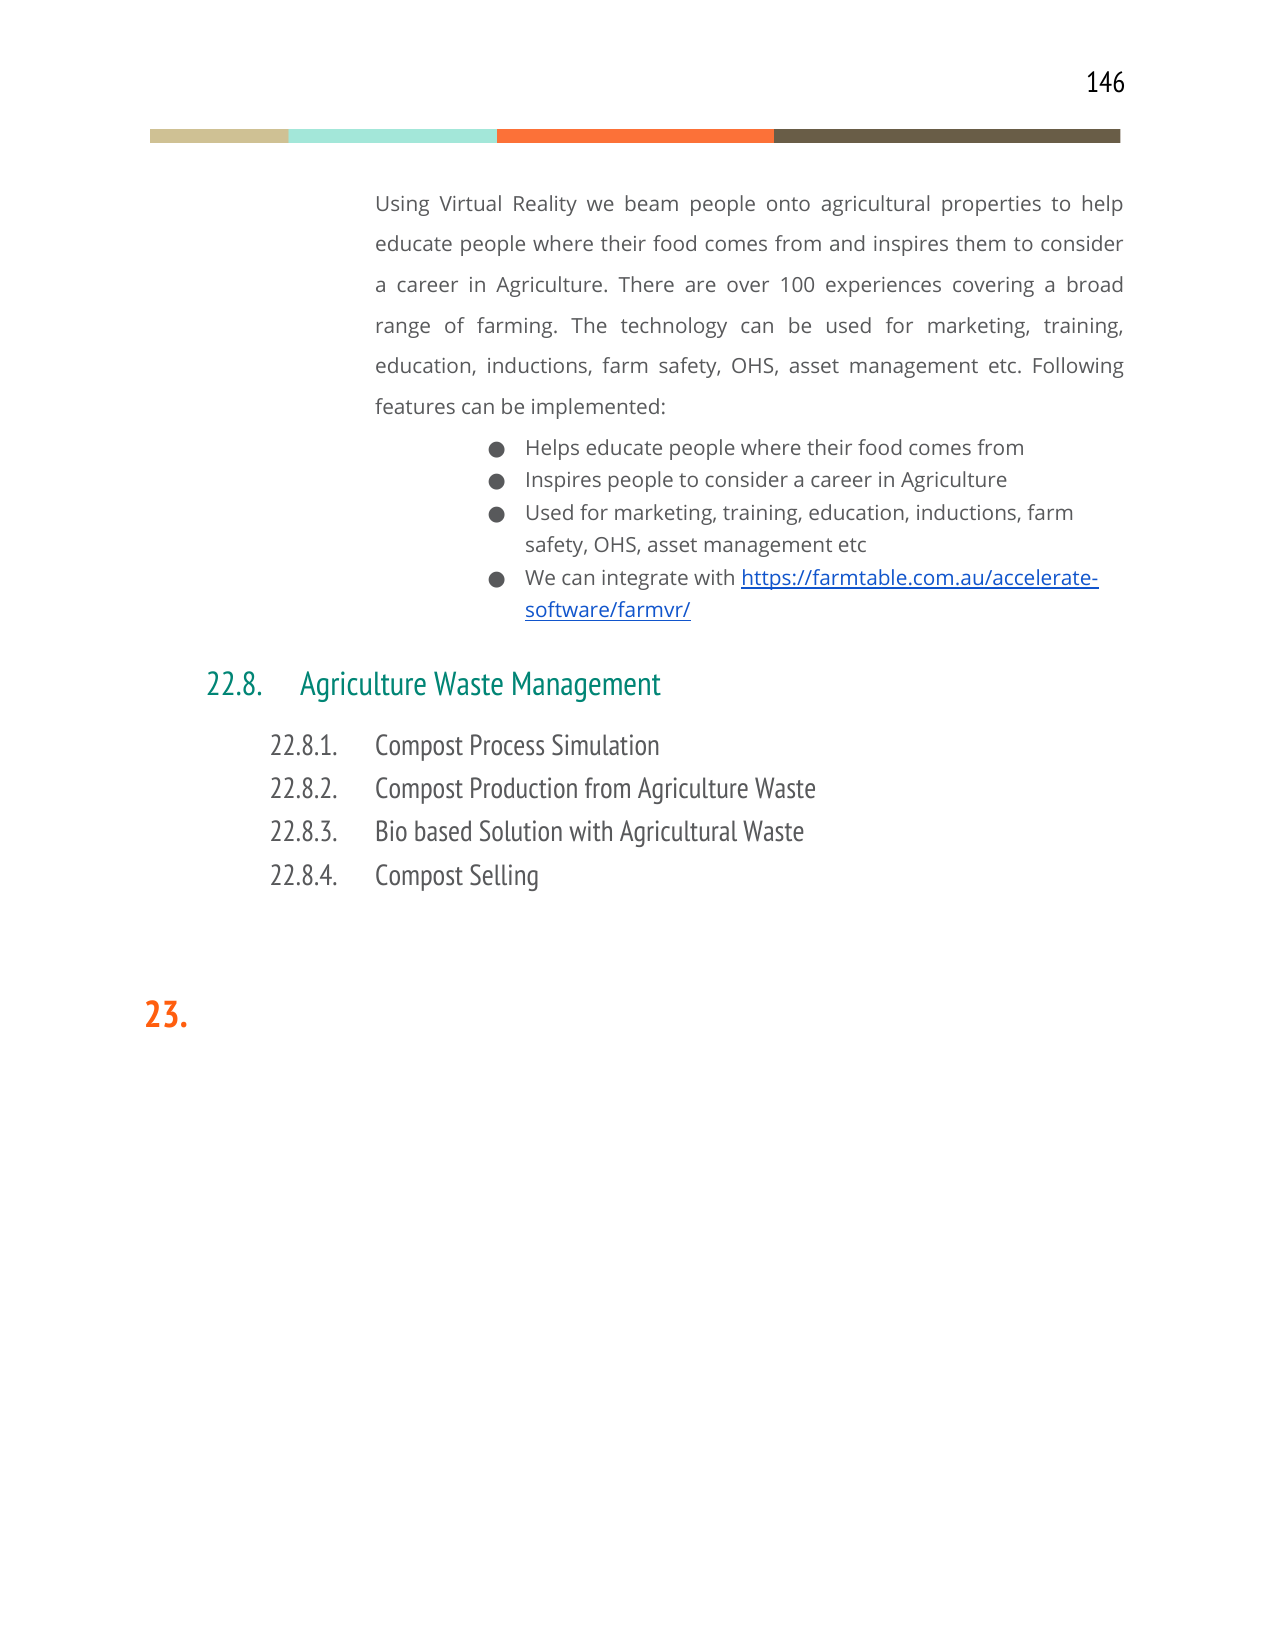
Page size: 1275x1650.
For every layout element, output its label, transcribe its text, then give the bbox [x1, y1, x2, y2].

text Using Virtual Reality we beam people onto agricultural properties to help educate people where their food comes from and inspires them to consider a career in Agriculture. There are over 100 experiences covering a broad range of farming. The technology can be used for marketing, training, education, inductions, farm safety, OHS, asset management etc. Following features can be implemented: [375, 189, 1125, 420]
subtitle Compost Production from Agriculture Waste [337, 769, 1125, 807]
subtitle Bio based Solution with Agricultural Waste [337, 812, 1125, 850]
picture [150, 129, 1121, 143]
list Used for marketing, training, education, inductions, farm safety, OHS, asset management etc [487, 498, 1125, 559]
list Helps educate people where their food comes from [487, 433, 1125, 461]
subtitle Compost Process Simulation [337, 726, 1125, 763]
list We can integrate with https://farmtable.com.au/accelerate-software/farmvr/ [487, 563, 1125, 624]
subtitle Compost Selling [337, 856, 1125, 893]
list Inspires people to consider a career in Agriculture [487, 465, 1125, 494]
subtitle Agriculture Waste Management [262, 662, 1125, 705]
